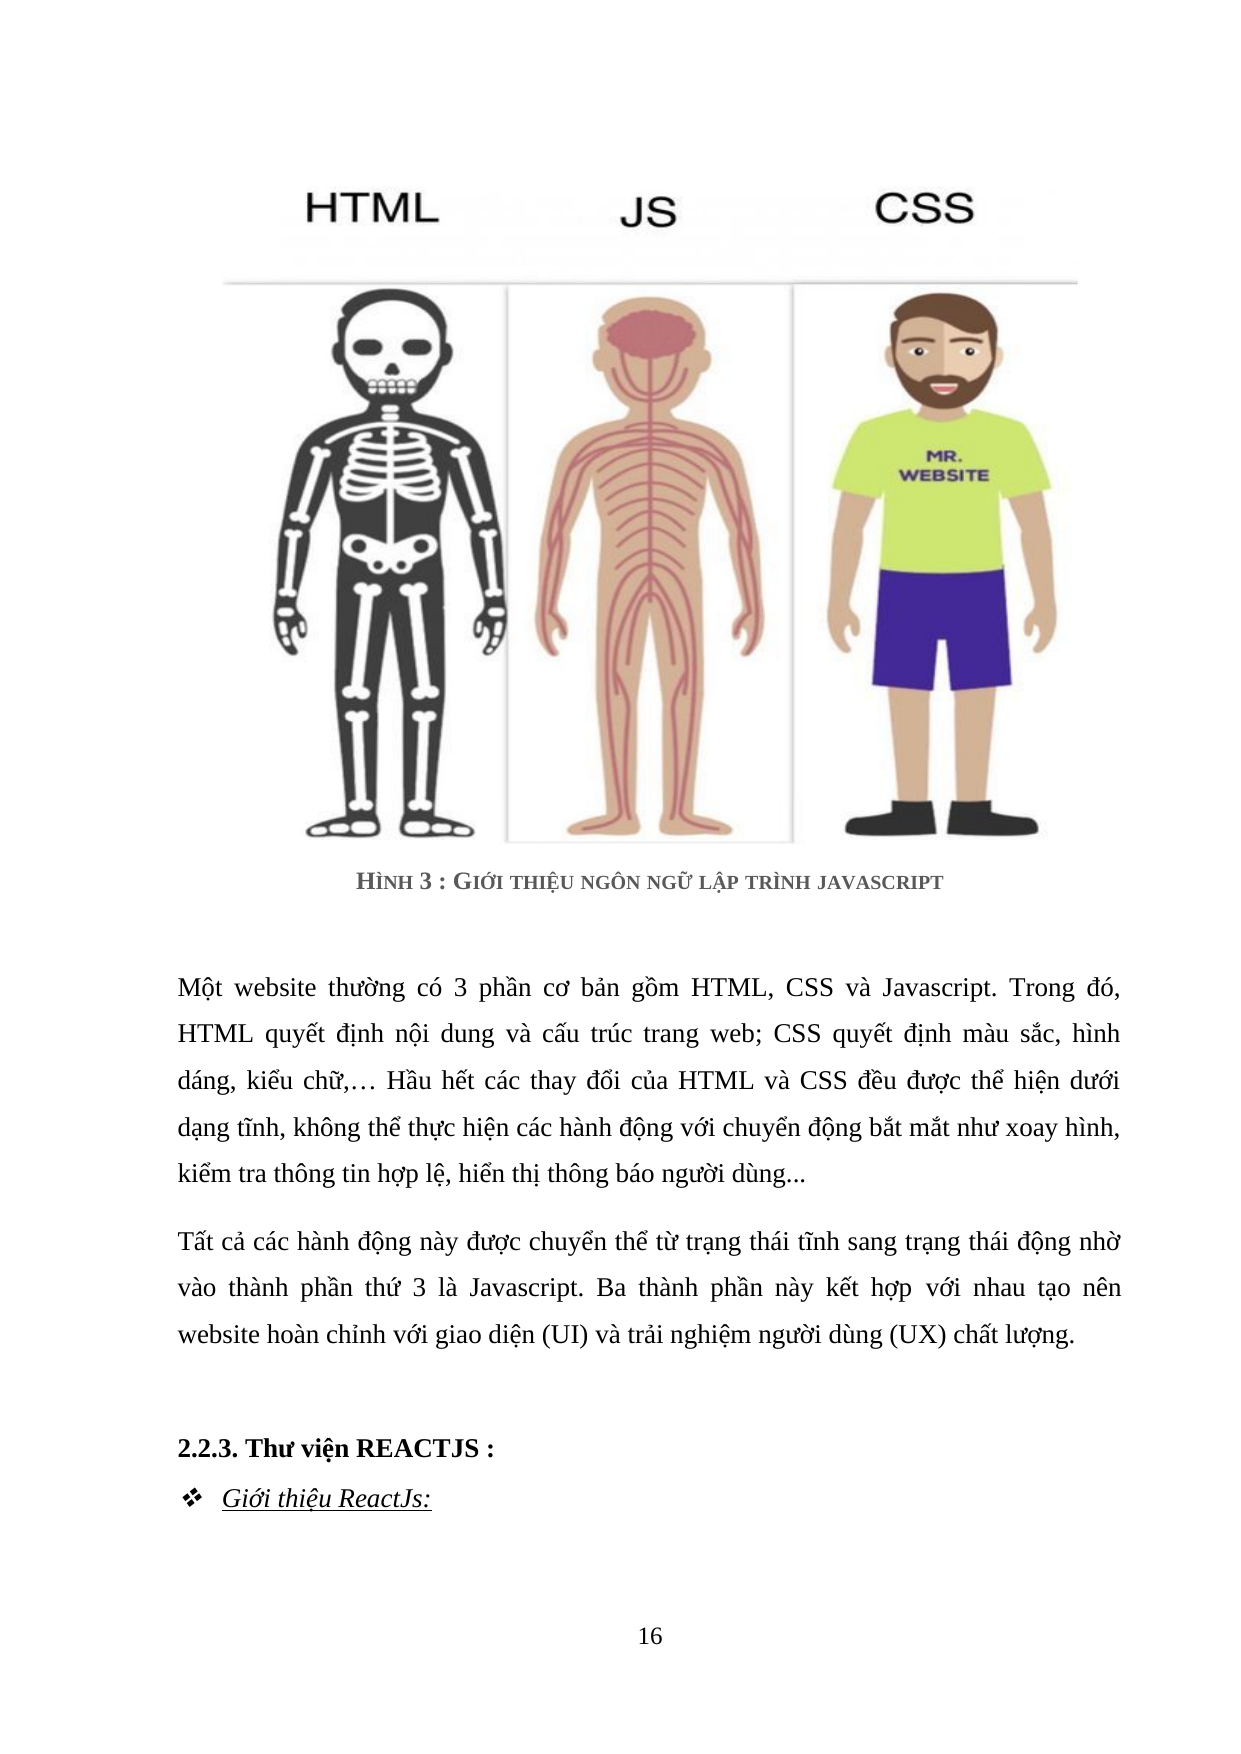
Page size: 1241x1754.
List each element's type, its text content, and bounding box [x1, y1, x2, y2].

picture [221, 147, 1078, 845]
text Một website thường có 3 phần cơ bản gồm HTML, CSS và Javascript. Trong đó, HTML quyết định nội dung và cấu trúc trang web; CSS quyết định màu sắc, hình dáng, kiểu chữ,… Hầu hết các thay đổi của HTML và CSS đều được thể hiện dưới dạng tĩnh, không thể thực hiện các hành động với chuyển động bắt mắt như xoay hình, kiểm tra thông tin hợp lệ, hiển thị thông báo người dùng... [177, 971, 1122, 1188]
text Hình 3 : Giới thiệu ngôn ngữ lập trình javascript [177, 866, 1122, 894]
list Giới thiệu ReactJs: [177, 1482, 1122, 1514]
text Tất cả các hành động này được chuyển thể từ trạng thái tĩnh sang trạng thái động nhờ vào thành phần thứ 3 là Javascript. Ba thành phần này kết hợp với nhau tạo nên website hoàn chỉnh với giao diện (UI) và trải nghiệm người dùng (UX) chất lượng. [177, 1225, 1122, 1349]
text 2.2.3. Thư viện REACTJS : [177, 1432, 1122, 1463]
